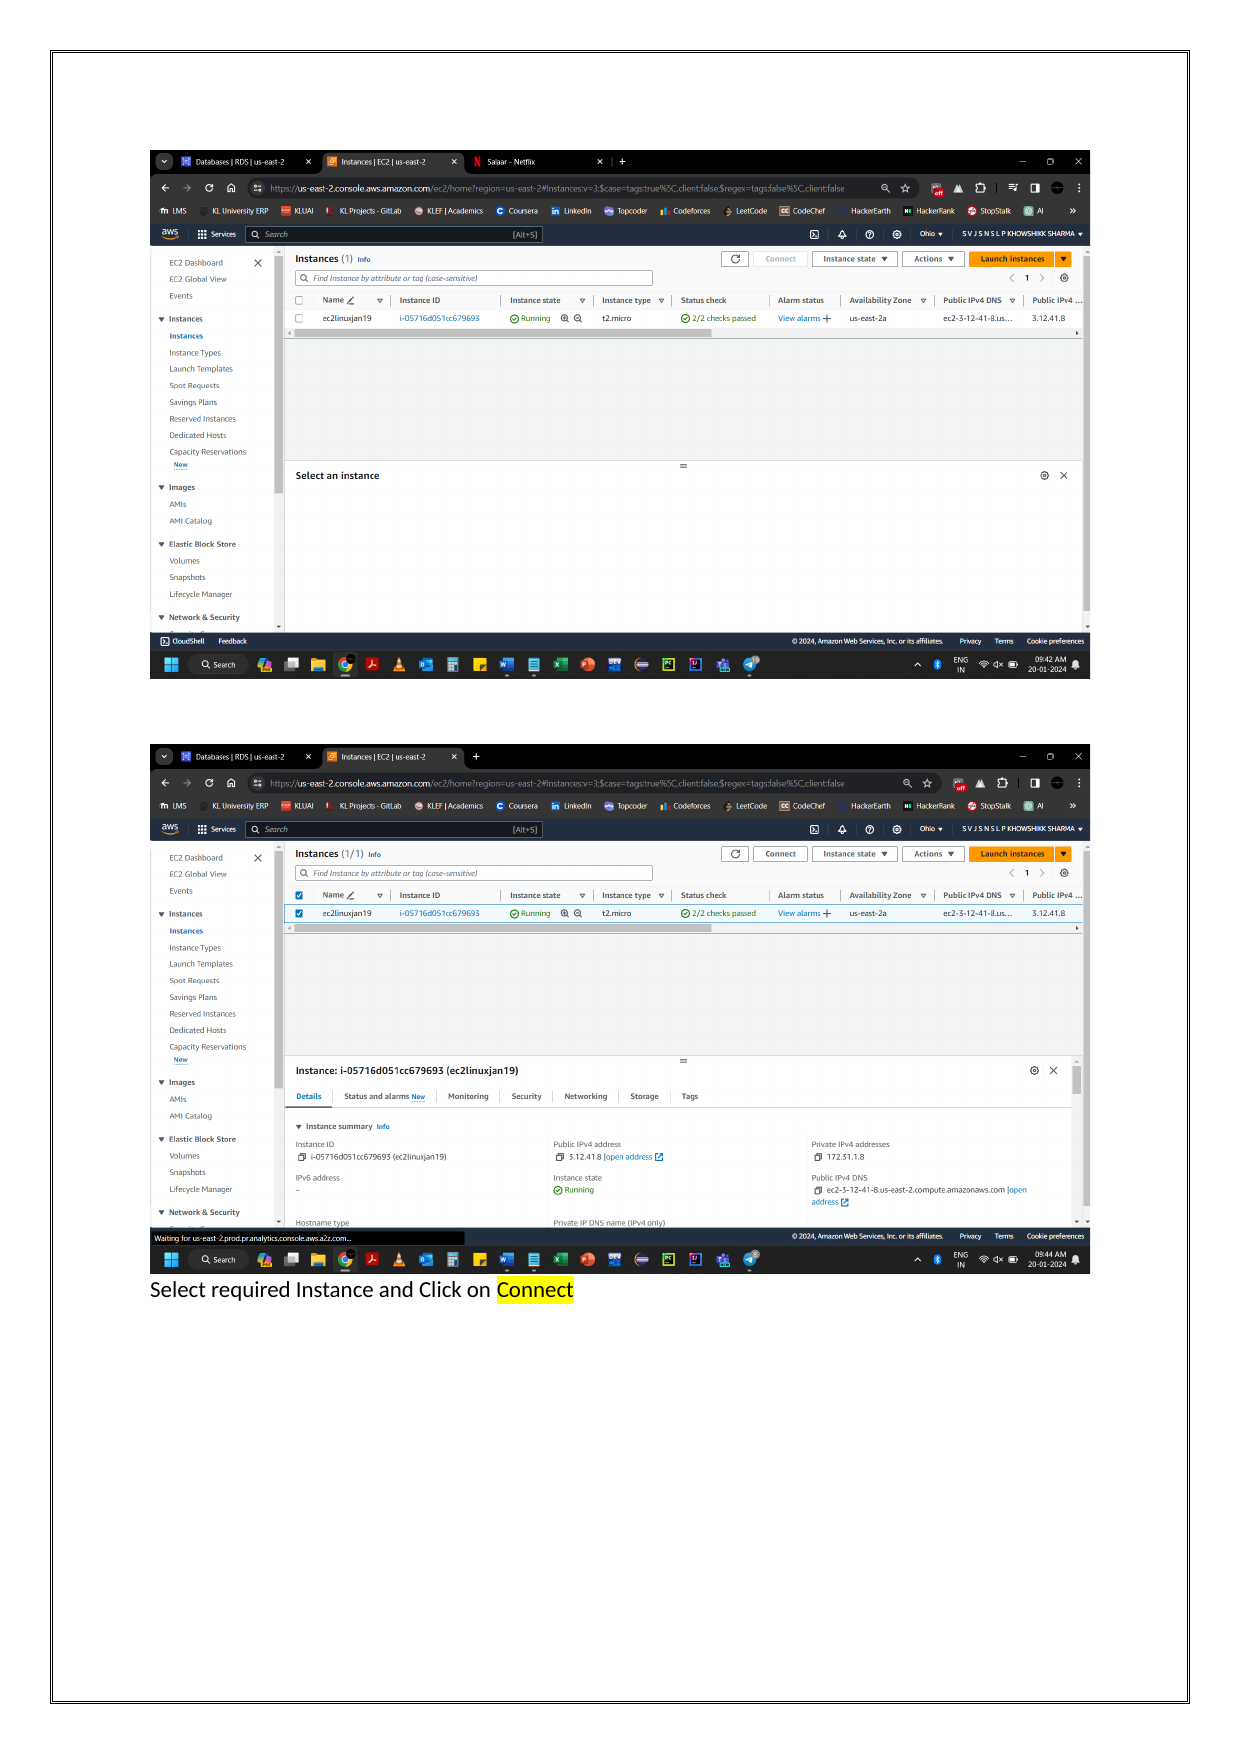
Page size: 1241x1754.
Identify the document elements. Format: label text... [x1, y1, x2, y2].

picture [150, 744, 1091, 1274]
text Select required Instance and Click on Connect [150, 1274, 1090, 1304]
picture [150, 150, 1091, 679]
